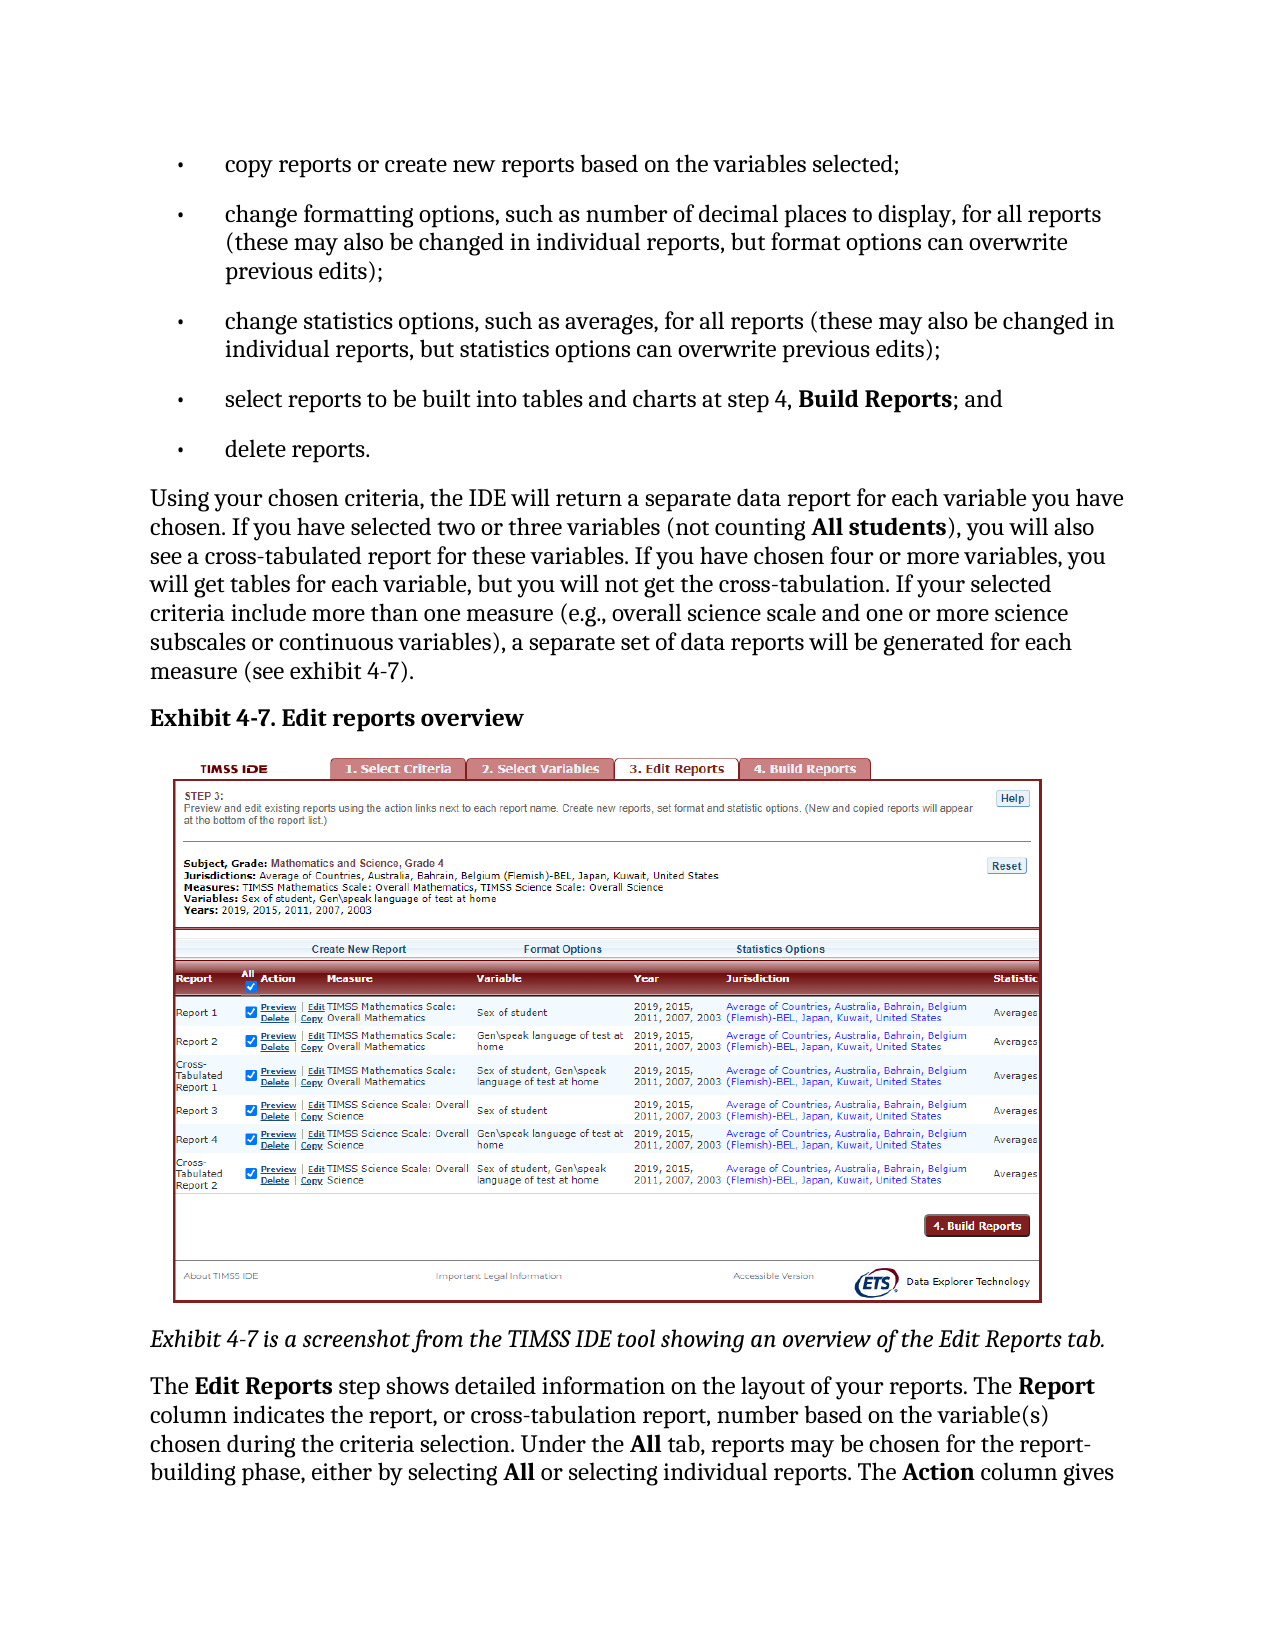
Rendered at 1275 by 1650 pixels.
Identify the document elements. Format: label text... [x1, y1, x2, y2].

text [150, 1372, 1125, 1487]
list change formatting options, such as number of decimal places to display, for all reports (these may also be changed in individual reports, but format options can overwrite previous edits); [175, 199, 1125, 286]
list delete reports. [175, 434, 1125, 463]
text Exhibit 4-7 is a screenshot from the TIMSS IDE tool showing an overview of the Edit Reports tab. [150, 1324, 1125, 1353]
list select reports to be built into tables and charts at step 4, Build Reports; and [175, 385, 1125, 414]
text Using your chosen criteria, the IDE will return a separate data report for each variable you have chosen. If you have selected two or three variables (not counting All students), you will also see a cross-tabulated report for these variables. If you have chosen four or more variables, you will get tables for each variable, but you will not get the cross-tabulation. If your selected criteria include more than one measure (e.g., overall science scale and one or more science subscales or continuous variables), a separate set of data reports will be generated for each measure (see exhibit 4-7). [150, 484, 1125, 685]
list copy reports or create new reports based on the variables selected; [175, 150, 1125, 179]
list change statistics options, such as averages, for all reports (these may also be changed in individual reports, but statistics options can overwrite previous edits); [175, 307, 1125, 364]
picture [168, 751, 1044, 1304]
text Exhibit 4-7. Edit reports overview [150, 704, 1125, 733]
